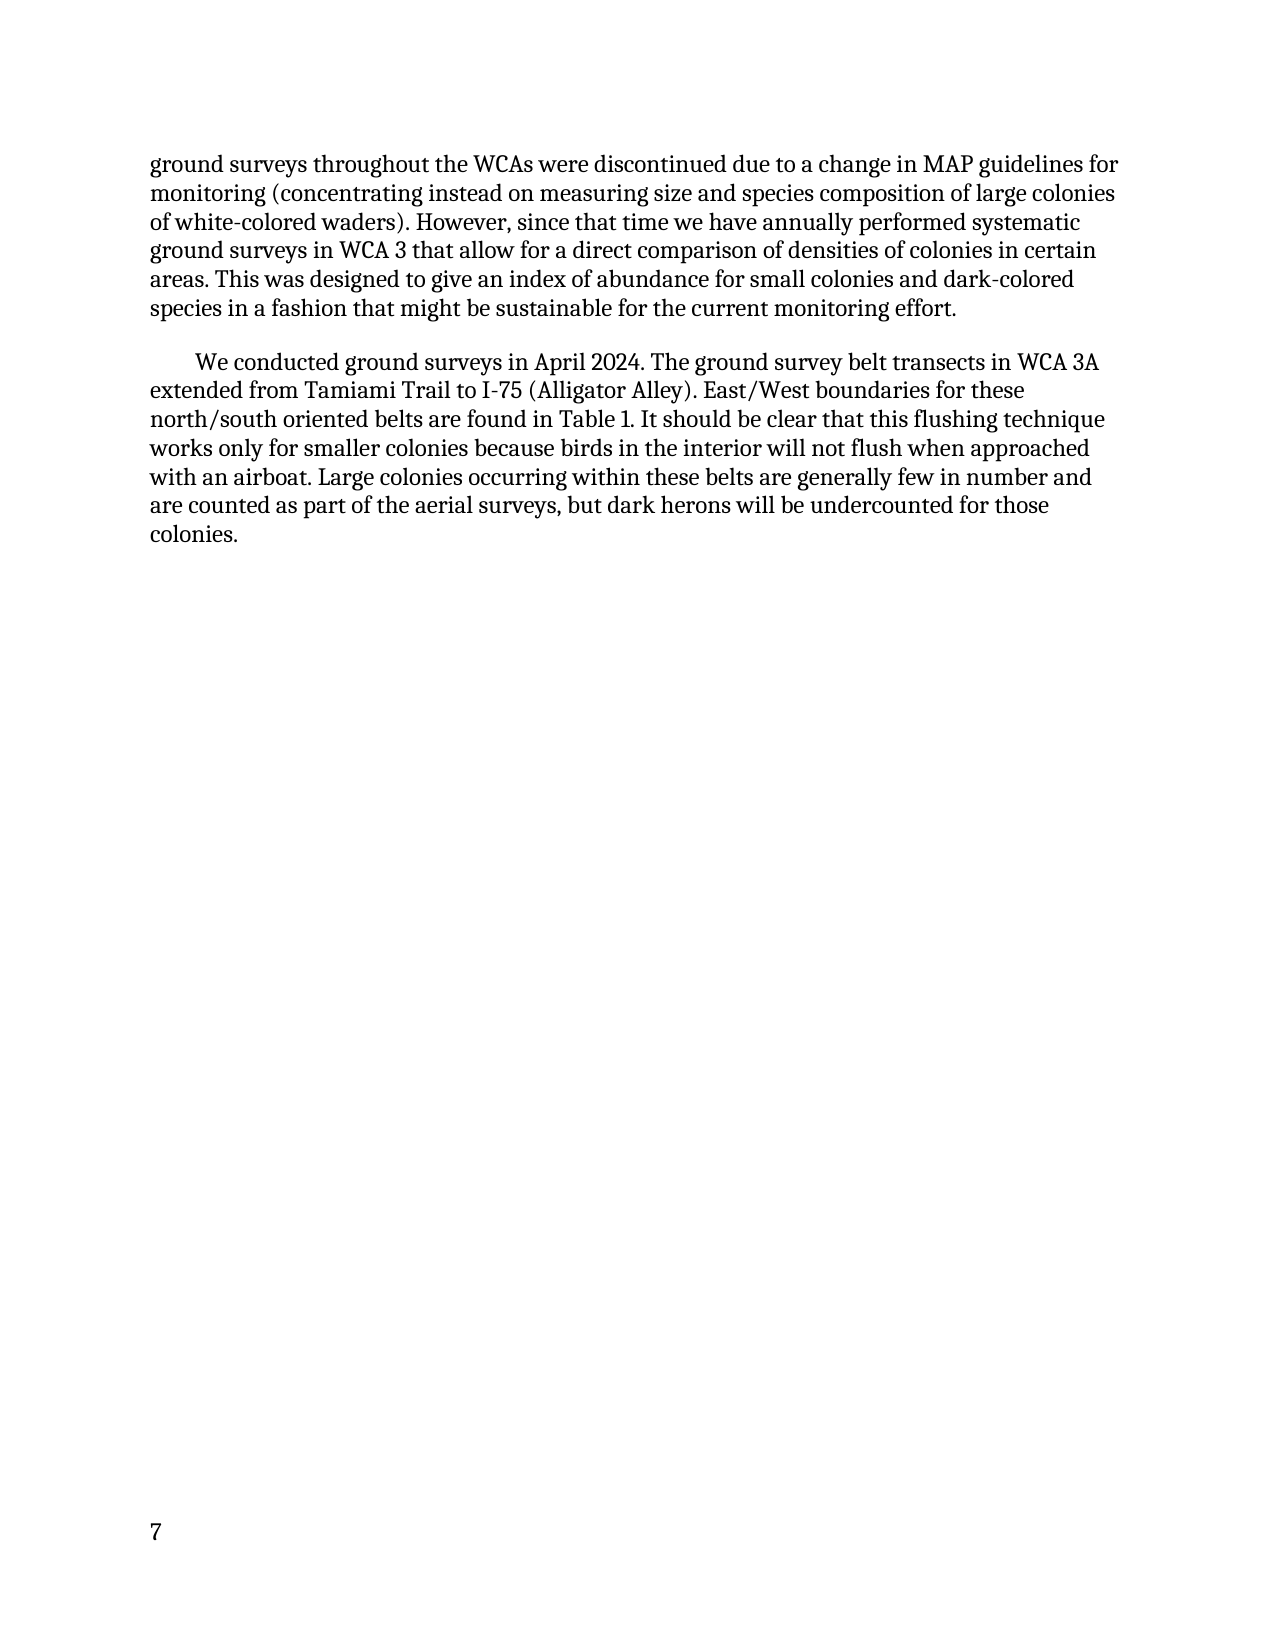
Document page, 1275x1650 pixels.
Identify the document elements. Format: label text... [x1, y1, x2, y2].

text We conducted ground surveys in April 2024. The ground survey belt transects in WCA 3A extended from Tamiami Trail to I-75 (Alligator Alley). East/West boundaries for these north/south oriented belts are found in Table 1. It should be clear that this flushing technique works only for smaller colonies because birds in the interior will not flush when approached with an airboat. Large colonies occurring within these belts are generally few in number and are counted as part of the aerial surveys, but dark herons will be undercounted for those colonies. [150, 347, 1125, 549]
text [150, 150, 1125, 322]
